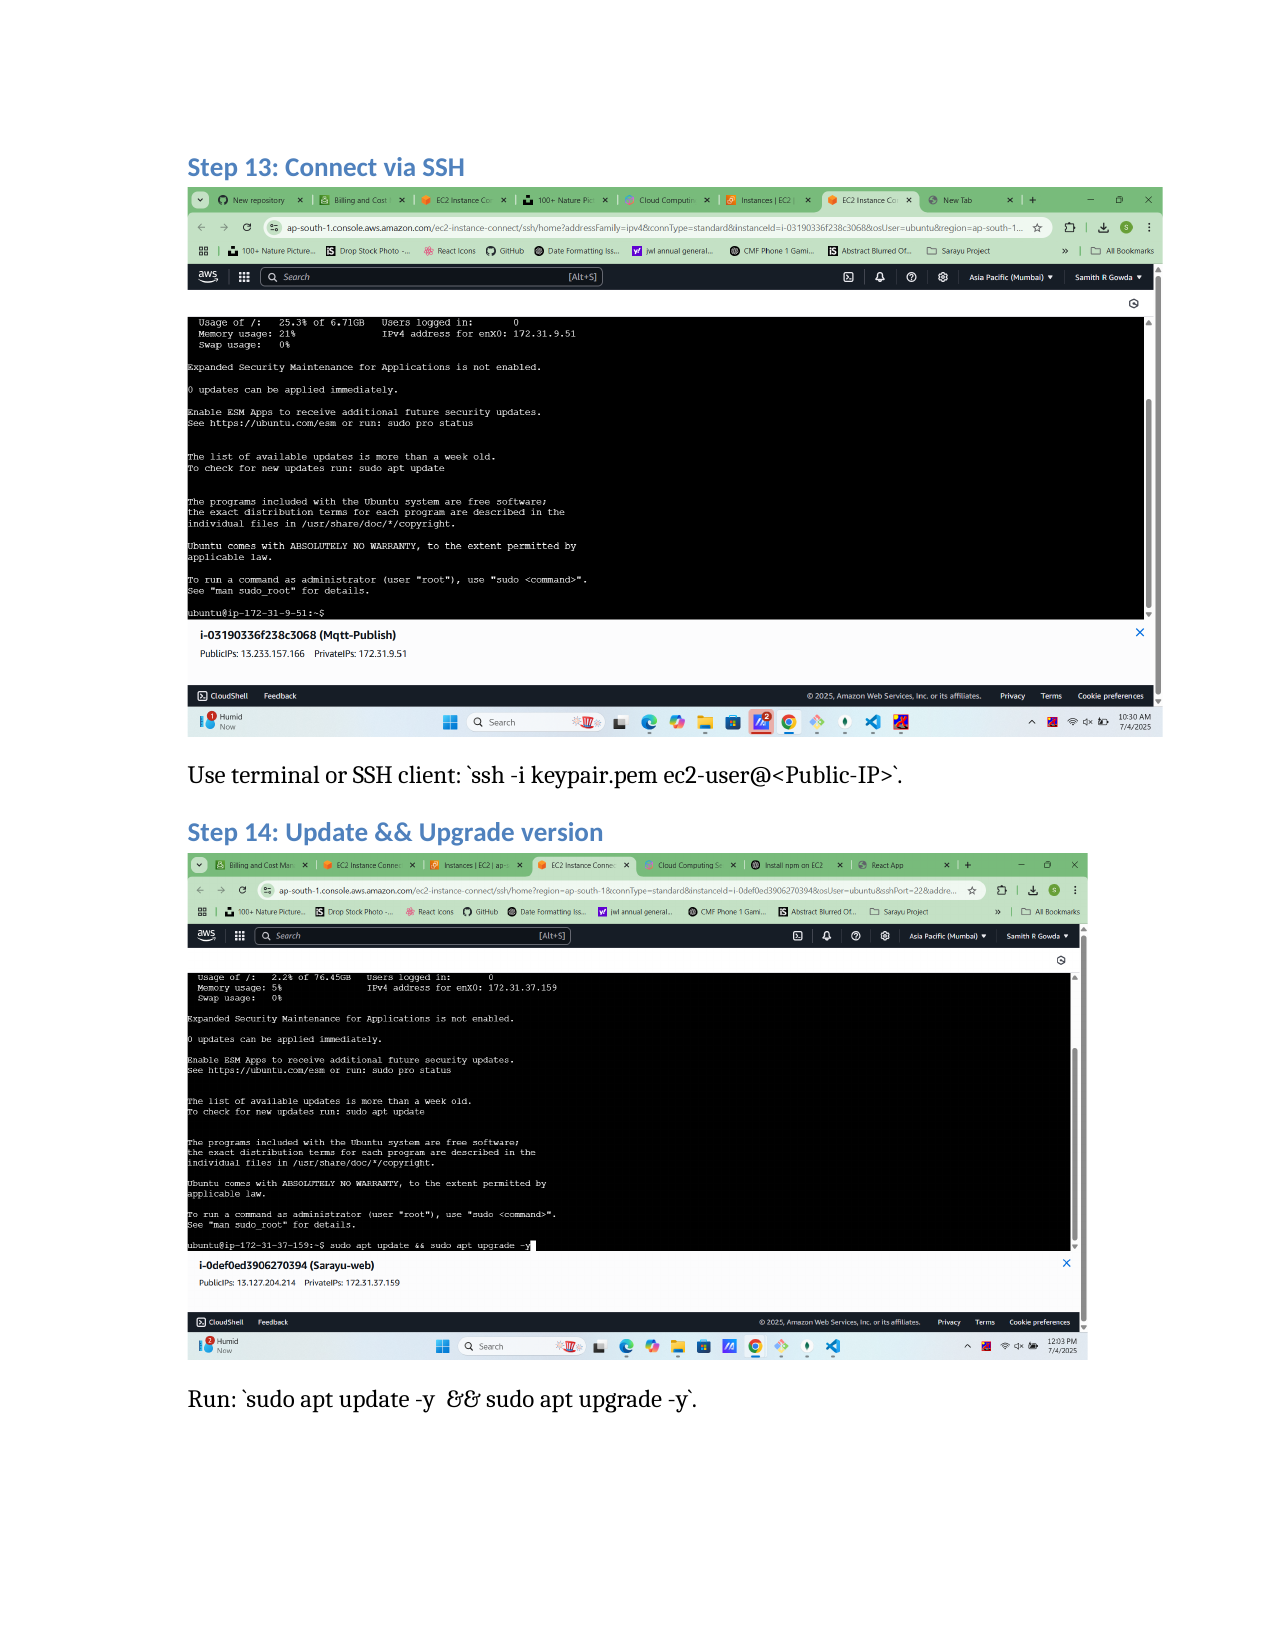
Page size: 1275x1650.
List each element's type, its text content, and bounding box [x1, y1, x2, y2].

subtitle Step 13: Connect via SSH [187, 150, 1087, 183]
picture [187, 187, 1163, 737]
text Use terminal or SSH client: `ssh -i keypair.pem ec2-user@<Public-IP>`. [187, 761, 1087, 790]
text Run: `sudo apt update -y && sudo apt upgrade -y`. [187, 1384, 1087, 1413]
subtitle Step 14: Update && Upgrade version [187, 815, 1087, 848]
picture [187, 853, 1088, 1360]
